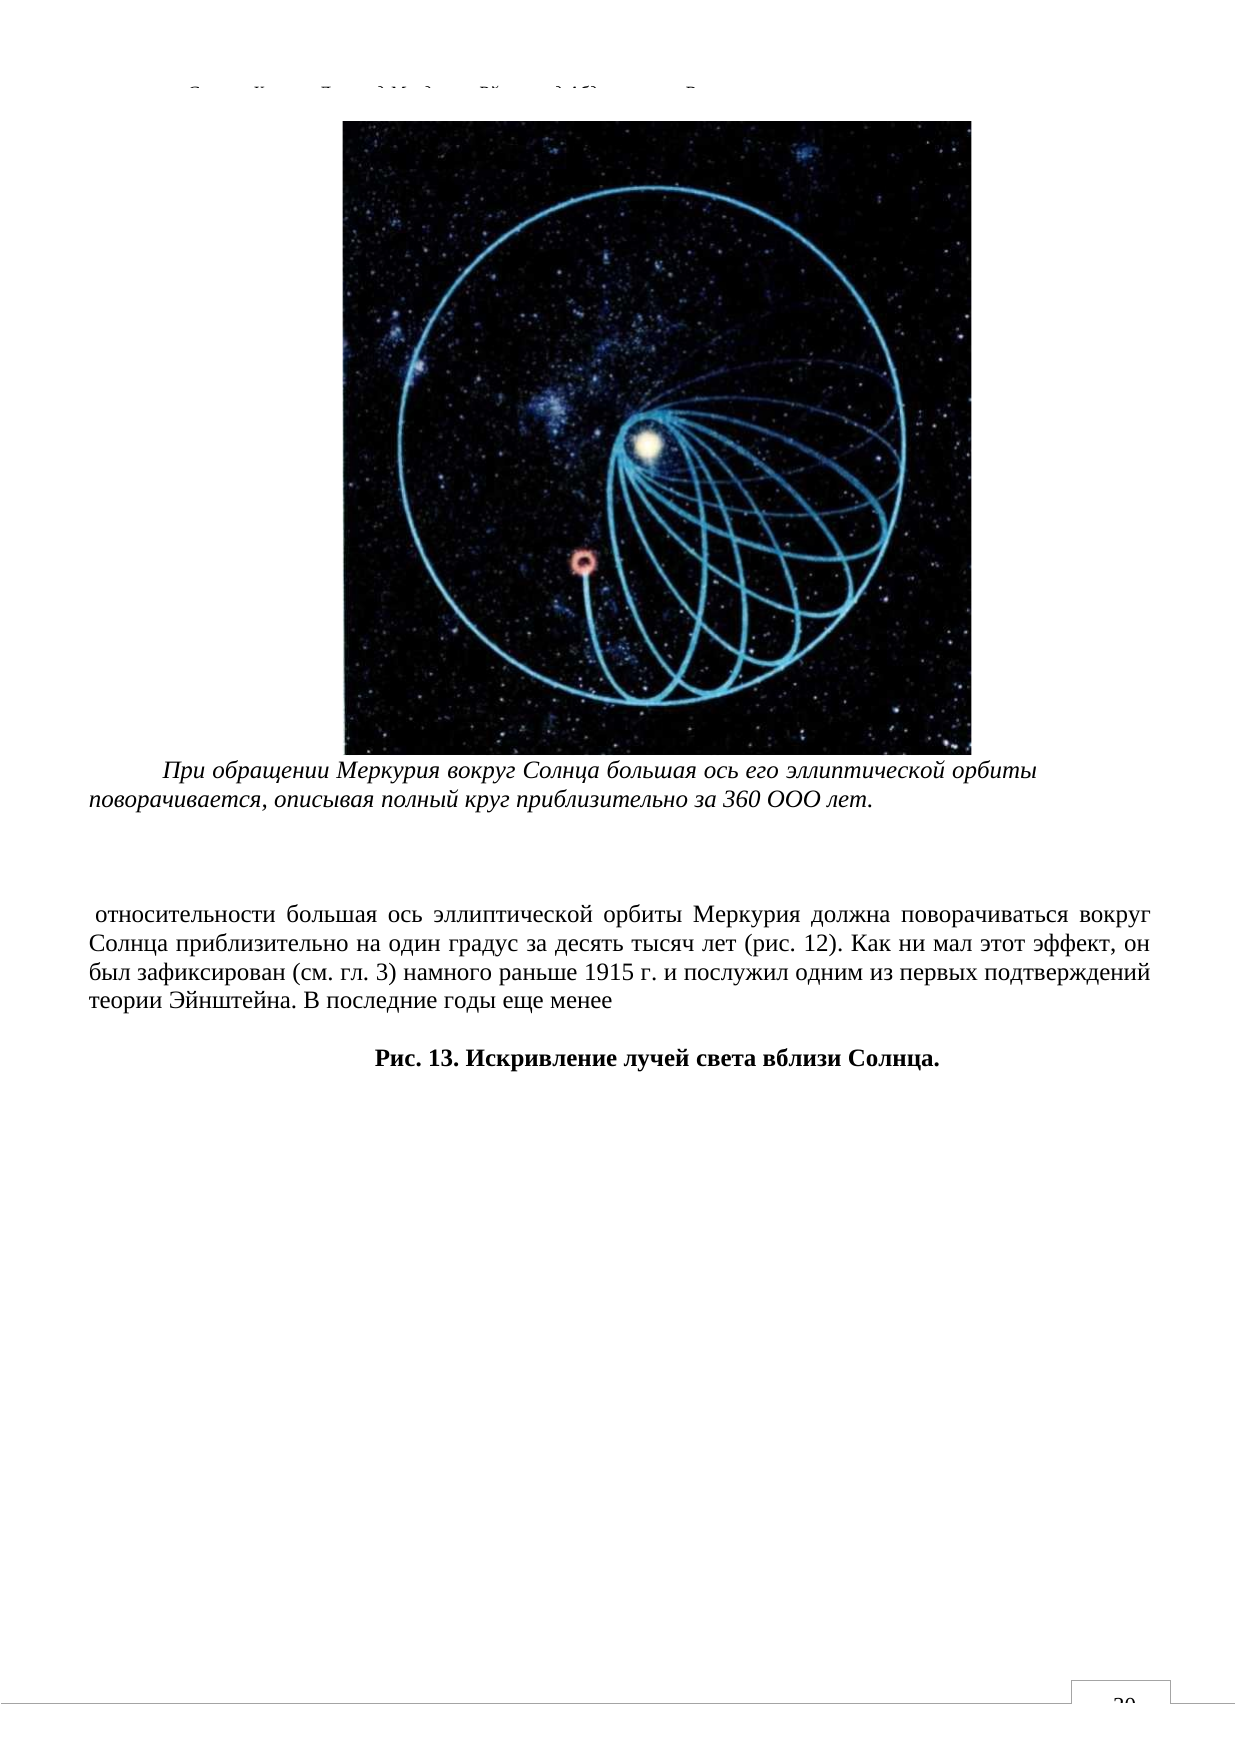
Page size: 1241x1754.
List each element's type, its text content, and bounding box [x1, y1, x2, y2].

subtitle Рис. 13. Искривление лучей света вблизи Солнца. [374, 1043, 1163, 1072]
text При обращении Меркурия вокруг Солнца большая ось его эллиптической орбиты поворачивается, описывая полный круг приблизительно за 360 ООО лет. [88, 756, 1163, 813]
text относительности большая ось эллиптической орбиты Меркурия должна поворачиваться вокруг Солнца приблизительно на один градус за десять тысяч лет (рис. 12). Как ни мал этот эффект, он был зафиксирован (см. гл. 3) намного раньше 1915 г. и послужил одним из первых подтверждений теории Эйнштейна. В последние годы еще менее [88, 899, 1151, 1014]
picture [342, 121, 972, 756]
